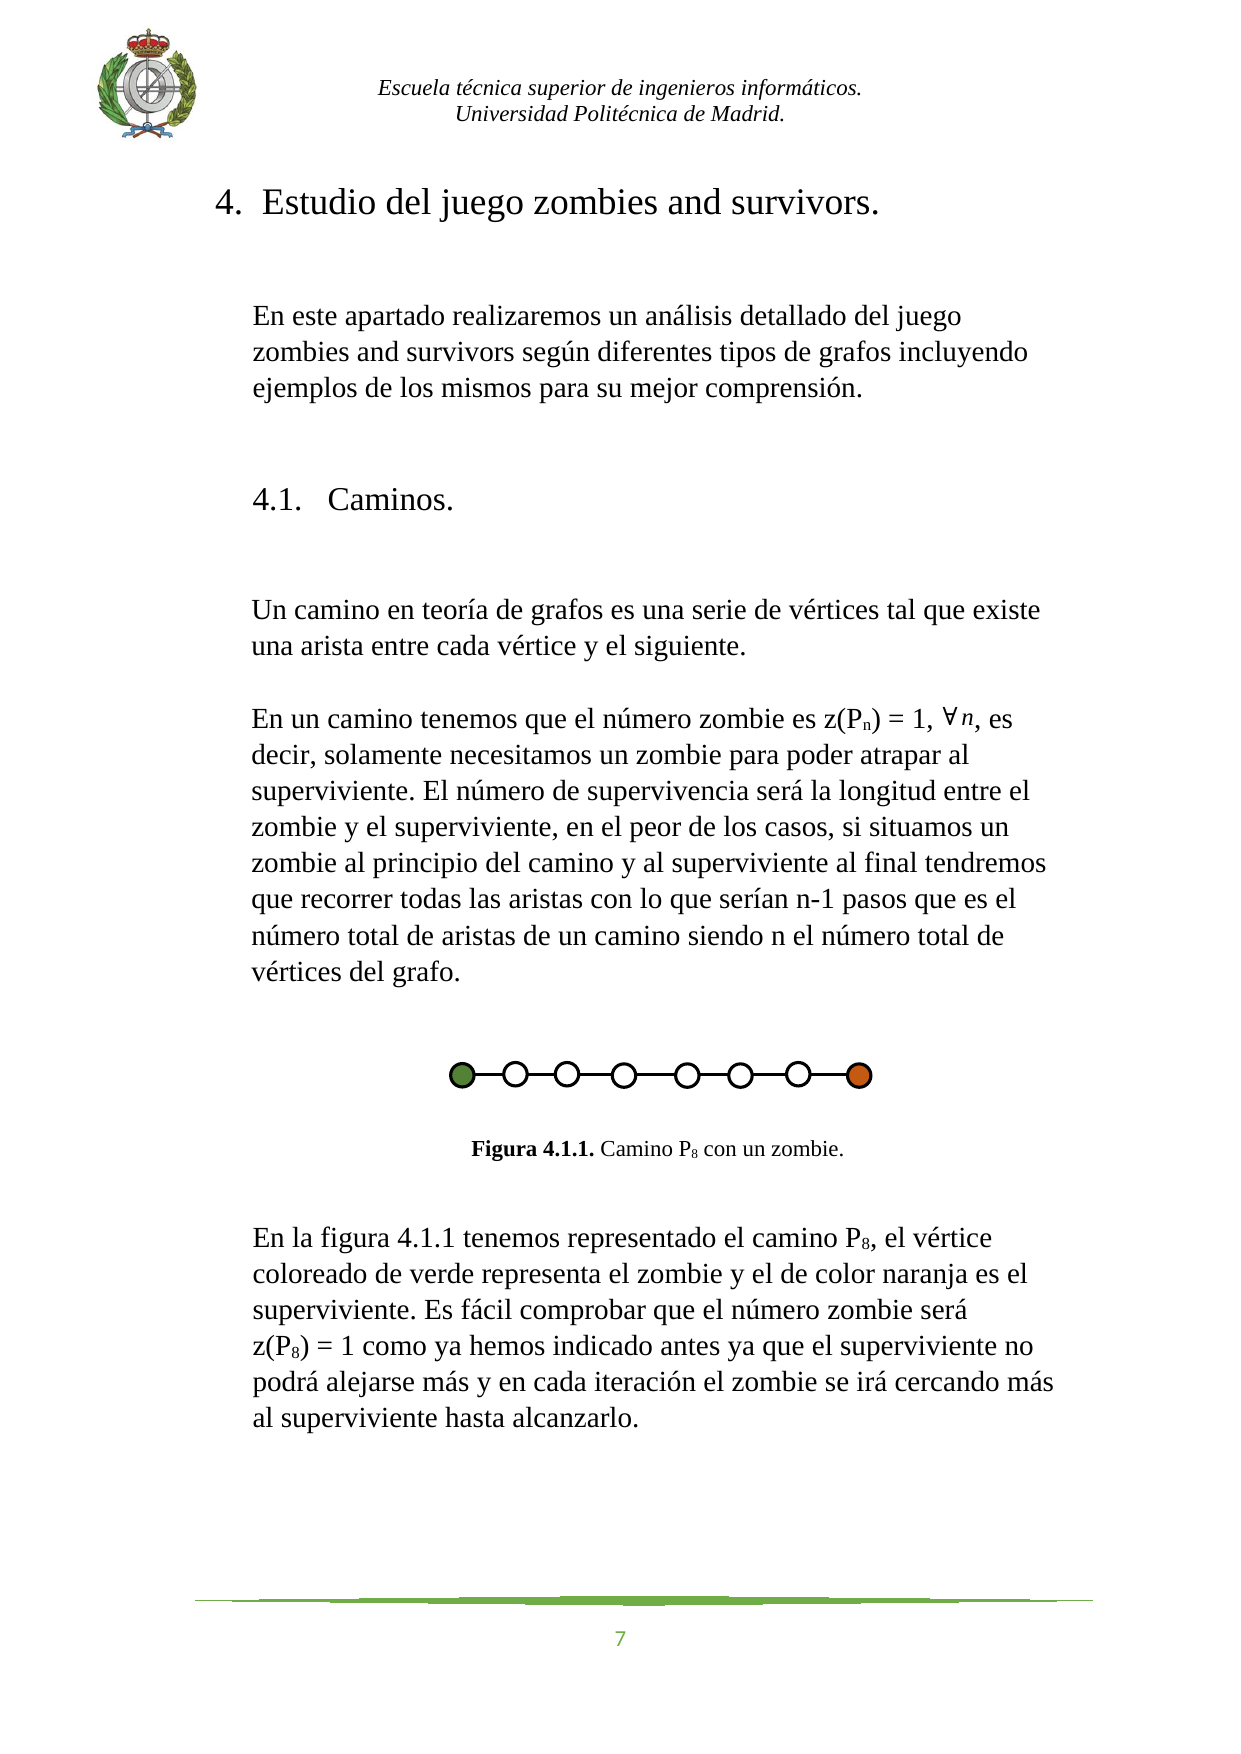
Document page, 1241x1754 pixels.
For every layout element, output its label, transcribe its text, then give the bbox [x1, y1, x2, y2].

list Un camino en teoría de grafos es una serie de vértices tal que existe una arista entre cada vértice y el siguiente. [251, 592, 1063, 662]
list Figura 4.1.1. Camino P8 con un zombie. [252, 1134, 1063, 1161]
list En la figura 4.1.1 tenemos representado el camino P8, el vértice coloreado de verde representa el zombie y el de color naranja es el superviviente. Es fácil comprobar que el número zombie será z(P8) = 1 como ya hemos indicado antes ya que el superviviente no podrá alejarse más y en cada iteración el zombie se irá cercando más al superviviente hasta alcanzarlo. [252, 1220, 1063, 1434]
list Caminos. [252, 479, 1063, 517]
list En este apartado realizaremos un análisis detallado del juego zombies and survivors según diferentes tipos de grafos incluyendo ejemplos de los mismos para su mejor comprensión. [252, 298, 1063, 404]
list Estudio del juego zombies and survivors. [215, 179, 1063, 222]
list En un camino tenemos que el número zombie es z(Pn) = 1, , es decir, solamente necesitamos un zombie para poder atrapar al superviviente. El número de supervivencia será la longitud entre el zombie y el superviviente, en el peor de los casos, si situamos un zombie al principio del camino y al superviviente al final tendremos que recorrer todas las aristas con lo que serían n-1 pasos que es el número total de aristas de un camino siendo n el número total de vértices del grafo. [251, 701, 1063, 987]
picture [82, 21, 214, 147]
